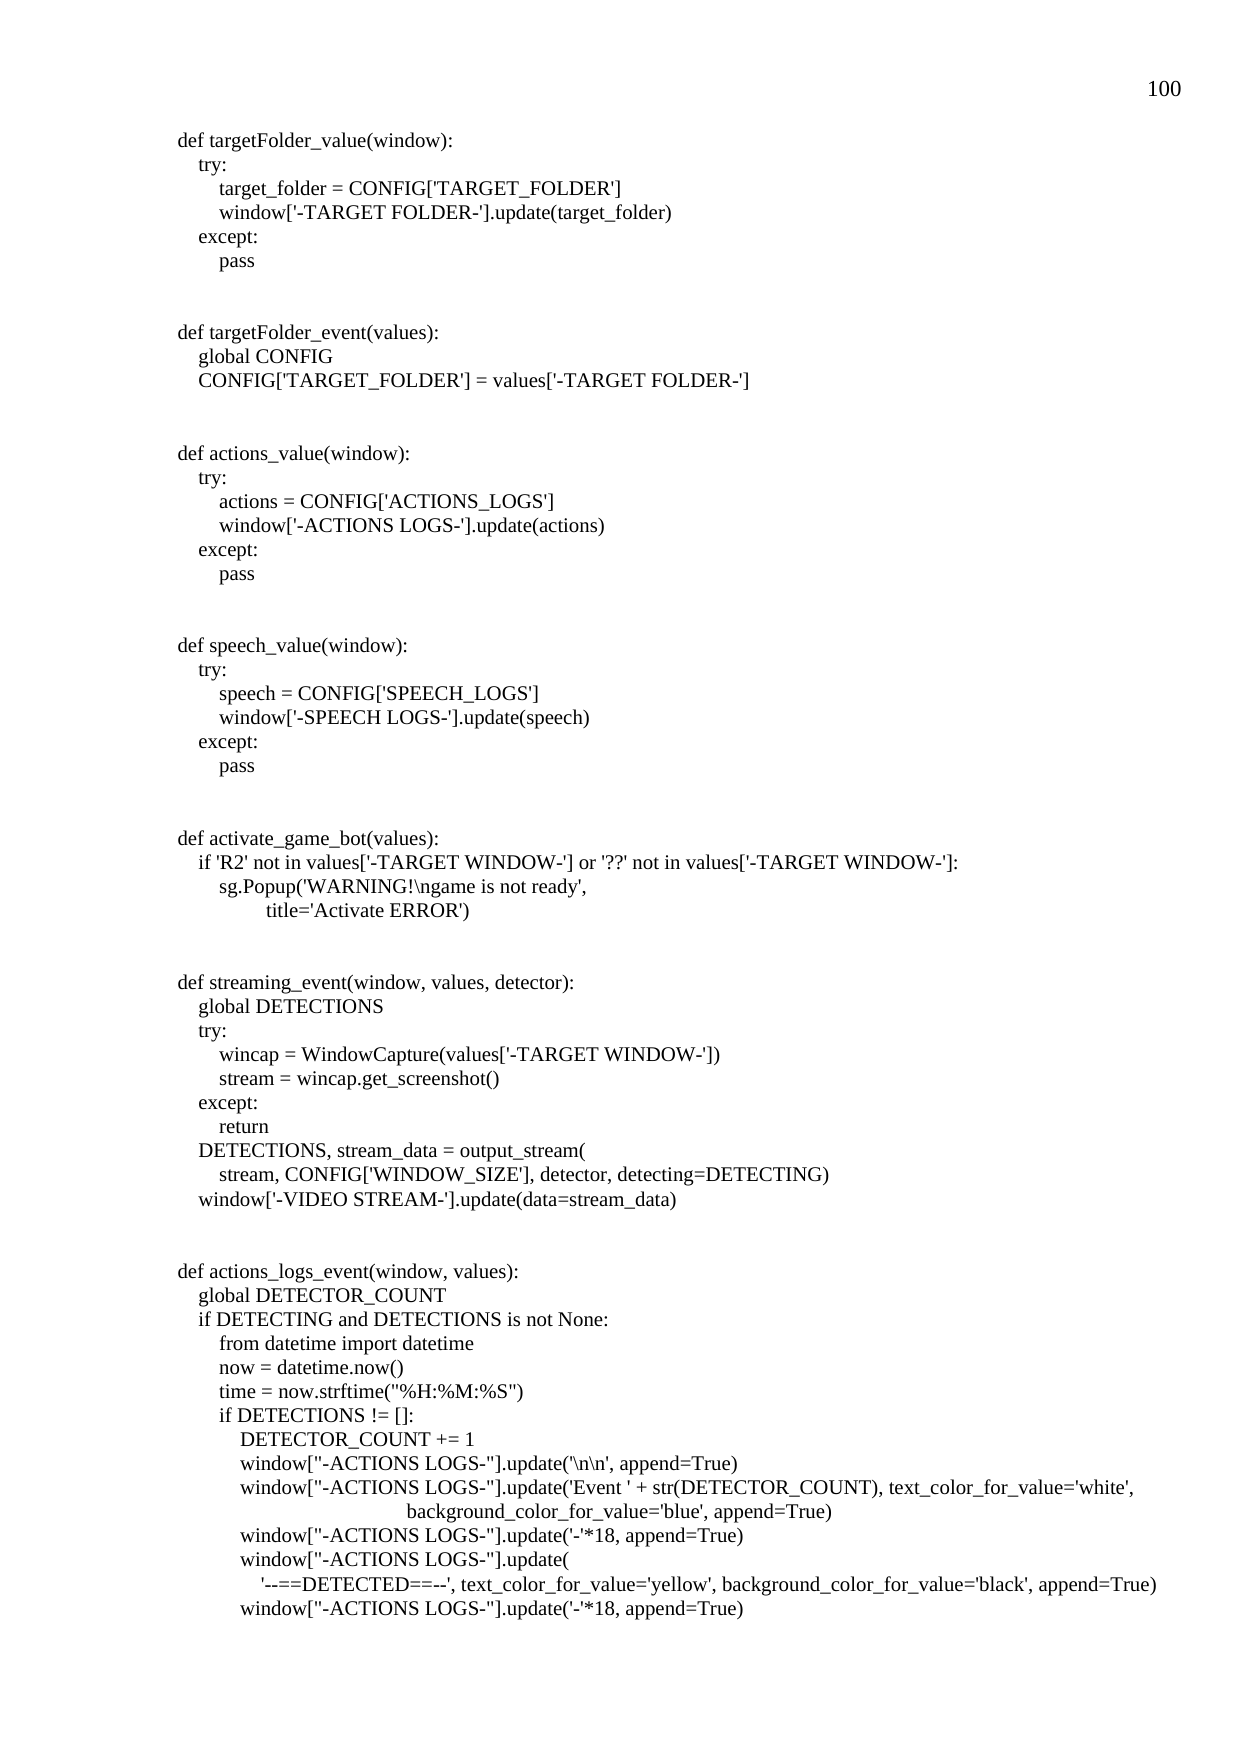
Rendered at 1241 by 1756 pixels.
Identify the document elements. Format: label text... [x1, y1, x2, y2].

text window['-VIDEO STREAM-'].update(data=stream_data) [177, 1186, 1181, 1211]
text target_folder = CONFIG['TARGET_FOLDER'] [177, 176, 1181, 200]
text global DETECTOR_COUNT [177, 1283, 1181, 1307]
text DETECTOR_COUNT += 1 [177, 1427, 1181, 1451]
text pass [177, 753, 1181, 777]
text def targetFolder_event(values): [177, 320, 1181, 344]
text except: [177, 1090, 1181, 1114]
text window["-ACTIONS LOGS-"].update('\n\n', append=True) [177, 1451, 1181, 1475]
text window["-ACTIONS LOGS-"].update('Event ' + str(DETECTOR_COUNT), text_color_for_value='white', [177, 1475, 1181, 1499]
text stream = wincap.get_screenshot() [177, 1066, 1181, 1090]
text stream, CONFIG['WINDOW_SIZE'], detector, detecting=DETECTING) [177, 1162, 1181, 1186]
text window['-SPEECH LOGS-'].update(speech) [177, 705, 1181, 729]
text def targetFolder_value(window): [177, 128, 1181, 152]
text from datetime import datetime [177, 1331, 1181, 1355]
text window['-TARGET FOLDER-'].update(target_folder) [177, 200, 1181, 224]
text def speech_value(window): [177, 633, 1181, 657]
text try: [177, 657, 1181, 681]
text pass [177, 561, 1181, 585]
text time = now.strftime("%H:%M:%S") [177, 1379, 1181, 1403]
text window['-ACTIONS LOGS-'].update(actions) [177, 513, 1181, 537]
text def actions_value(window): [177, 441, 1181, 464]
text sg.Popup('WARNING!\ngame is not ready', [177, 874, 1181, 898]
text try: [177, 152, 1181, 176]
text if DETECTIONS != []: [177, 1403, 1181, 1427]
text speech = CONFIG['SPEECH_LOGS'] [177, 681, 1181, 705]
text pass [177, 248, 1181, 272]
text def streaming_event(window, values, detector): [177, 970, 1181, 994]
text global CONFIG [177, 344, 1181, 368]
text if 'R2' not in values['-TARGET WINDOW-'] or '??' not in values['-TARGET WINDOW-']: [177, 849, 1181, 874]
text CONFIG['TARGET_FOLDER'] = values['-TARGET FOLDER-'] [177, 368, 1181, 392]
text background_color_for_value='blue', append=True) [177, 1499, 1181, 1523]
text if DETECTING and DETECTIONS is not None: [177, 1307, 1181, 1331]
text global DETECTIONS [177, 994, 1181, 1018]
text window["-ACTIONS LOGS-"].update( [177, 1547, 1181, 1571]
text wincap = WindowCapture(values['-TARGET WINDOW-']) [177, 1042, 1181, 1066]
text actions = CONFIG['ACTIONS_LOGS'] [177, 489, 1181, 513]
text window["-ACTIONS LOGS-"].update('-'*18, append=True) [177, 1523, 1181, 1547]
text now = datetime.now() [177, 1355, 1181, 1379]
text try: [177, 1018, 1181, 1042]
text title='Activate ERROR') [177, 898, 1181, 922]
text except: [177, 729, 1181, 753]
text window["-ACTIONS LOGS-"].update('-'*18, append=True) [177, 1596, 1181, 1619]
text '--==DETECTED==--', text_color_for_value='yellow', background_color_for_value='black', append=True) [177, 1571, 1181, 1596]
text return [177, 1114, 1181, 1138]
text try: [177, 464, 1181, 489]
text DETECTIONS, stream_data = output_stream( [177, 1138, 1181, 1162]
text except: [177, 224, 1181, 248]
text except: [177, 537, 1181, 561]
text def actions_logs_event(window, values): [177, 1259, 1181, 1283]
text def activate_game_bot(values): [177, 826, 1181, 849]
